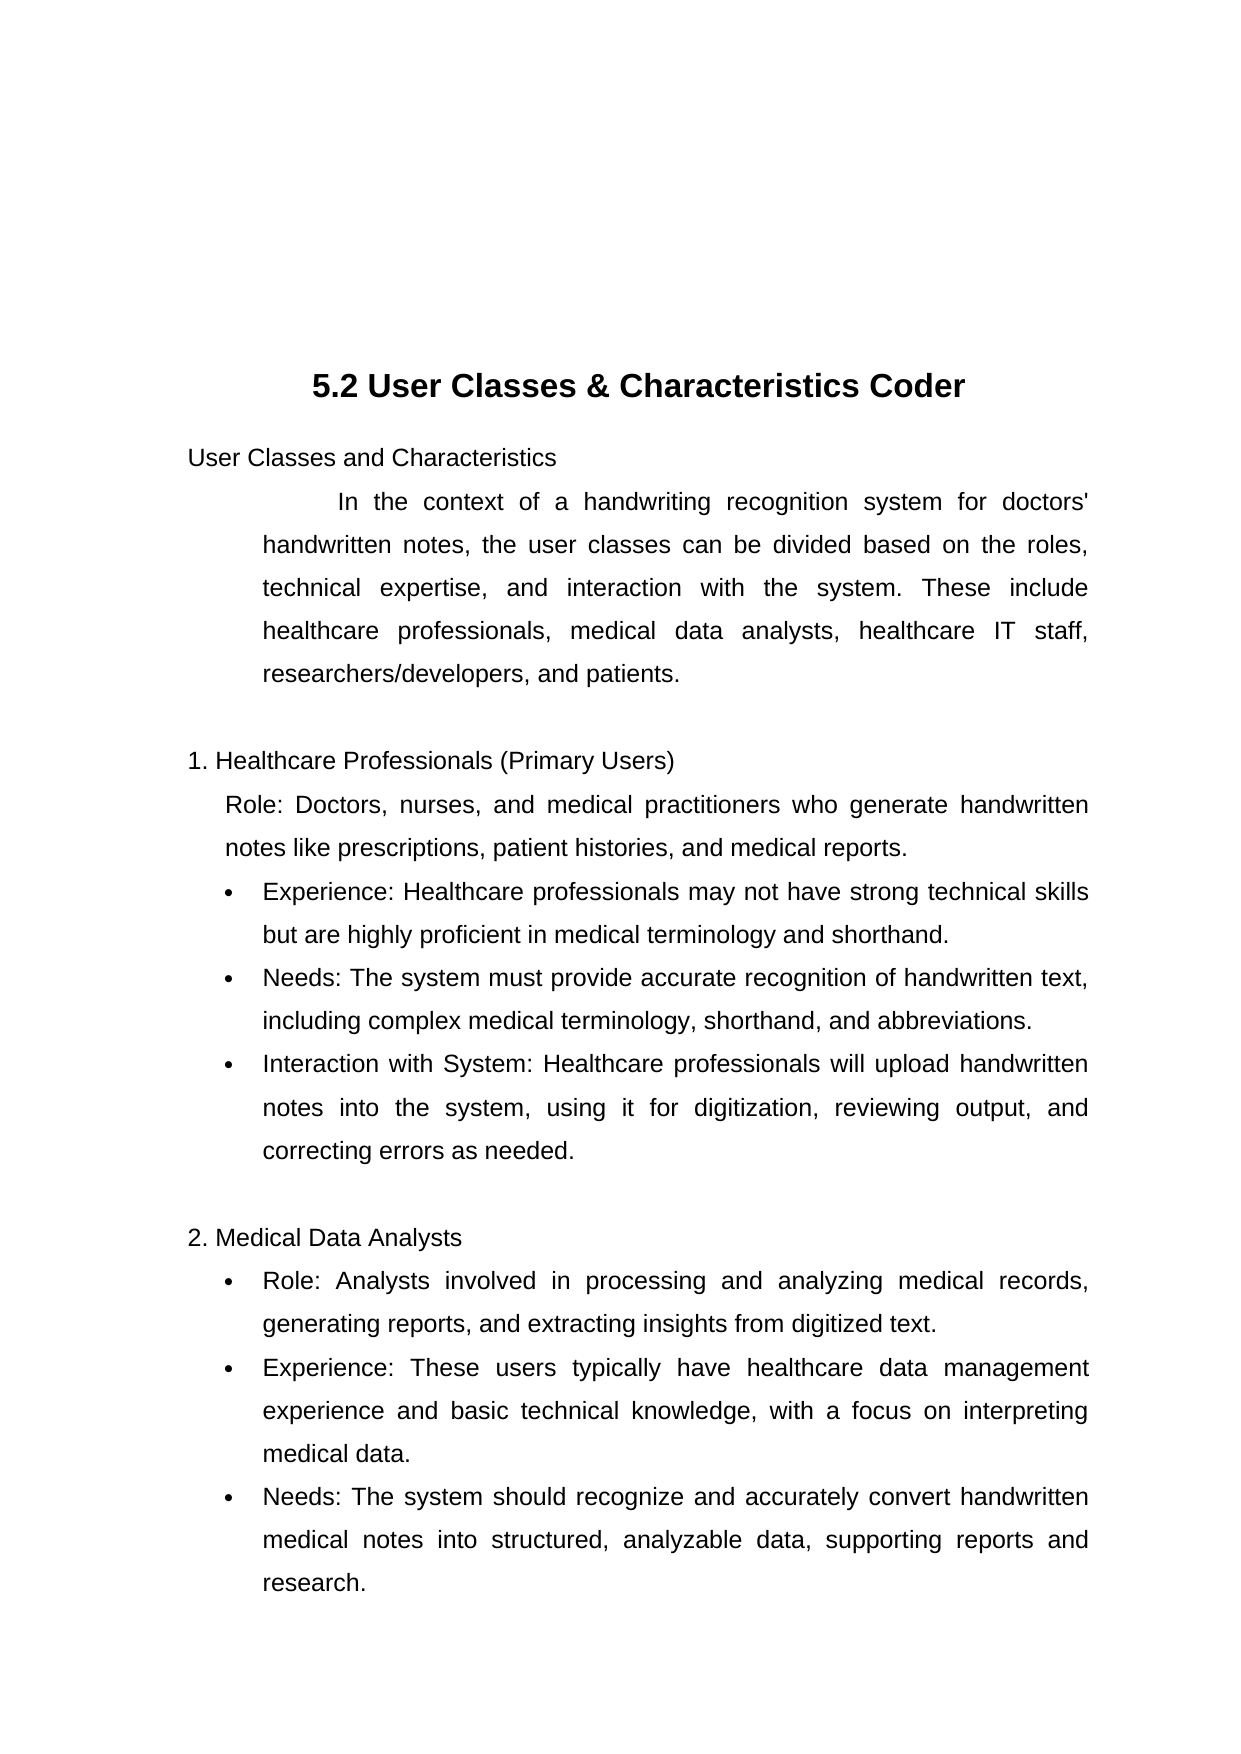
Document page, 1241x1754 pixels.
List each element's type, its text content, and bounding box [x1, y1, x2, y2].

text 2. Medical Data Analysts [187, 1222, 1090, 1251]
list Needs: The system should recognize and accurately convert handwritten medical notes into structured, analyzable data, supporting reports and research. [225, 1482, 1090, 1597]
list 5.2 User Classes & Characteristics Coder [187, 366, 1090, 404]
list Experience: Healthcare professionals may not have strong technical skills but are highly proficient in medical terminology and shorthand. [225, 877, 1090, 949]
list Experience: These users typically have healthcare data management experience and basic technical knowledge, with a focus on interpreting medical data. [225, 1352, 1090, 1467]
text 1. Healthcare Professionals (Primary Users) [187, 746, 1090, 775]
list Role: Analysts involved in processing and analyzing medical records, generating reports, and extracting insights from digitized text. [225, 1266, 1090, 1338]
text Role: Doctors, nurses, and medical practitioners who generate handwritten notes like prescriptions, patient histories, and medical reports. [225, 790, 1090, 862]
list Needs: The system must provide accurate recognition of handwritten text, including complex medical terminology, shorthand, and abbreviations. [225, 963, 1090, 1035]
list Interaction with System: Healthcare professionals will upload handwritten notes into the system, using it for digitization, reviewing output, and correcting errors as needed. [225, 1049, 1090, 1164]
list In the context of a handwriting recognition system for doctors' handwritten notes, the user classes can be divided based on the roles, technical expertise, and interaction with the system. These include healthcare professionals, medical data analysts, healthcare IT staff, researchers/developers, and patients. [262, 487, 1090, 688]
text User Classes and Characteristics [187, 443, 1090, 472]
